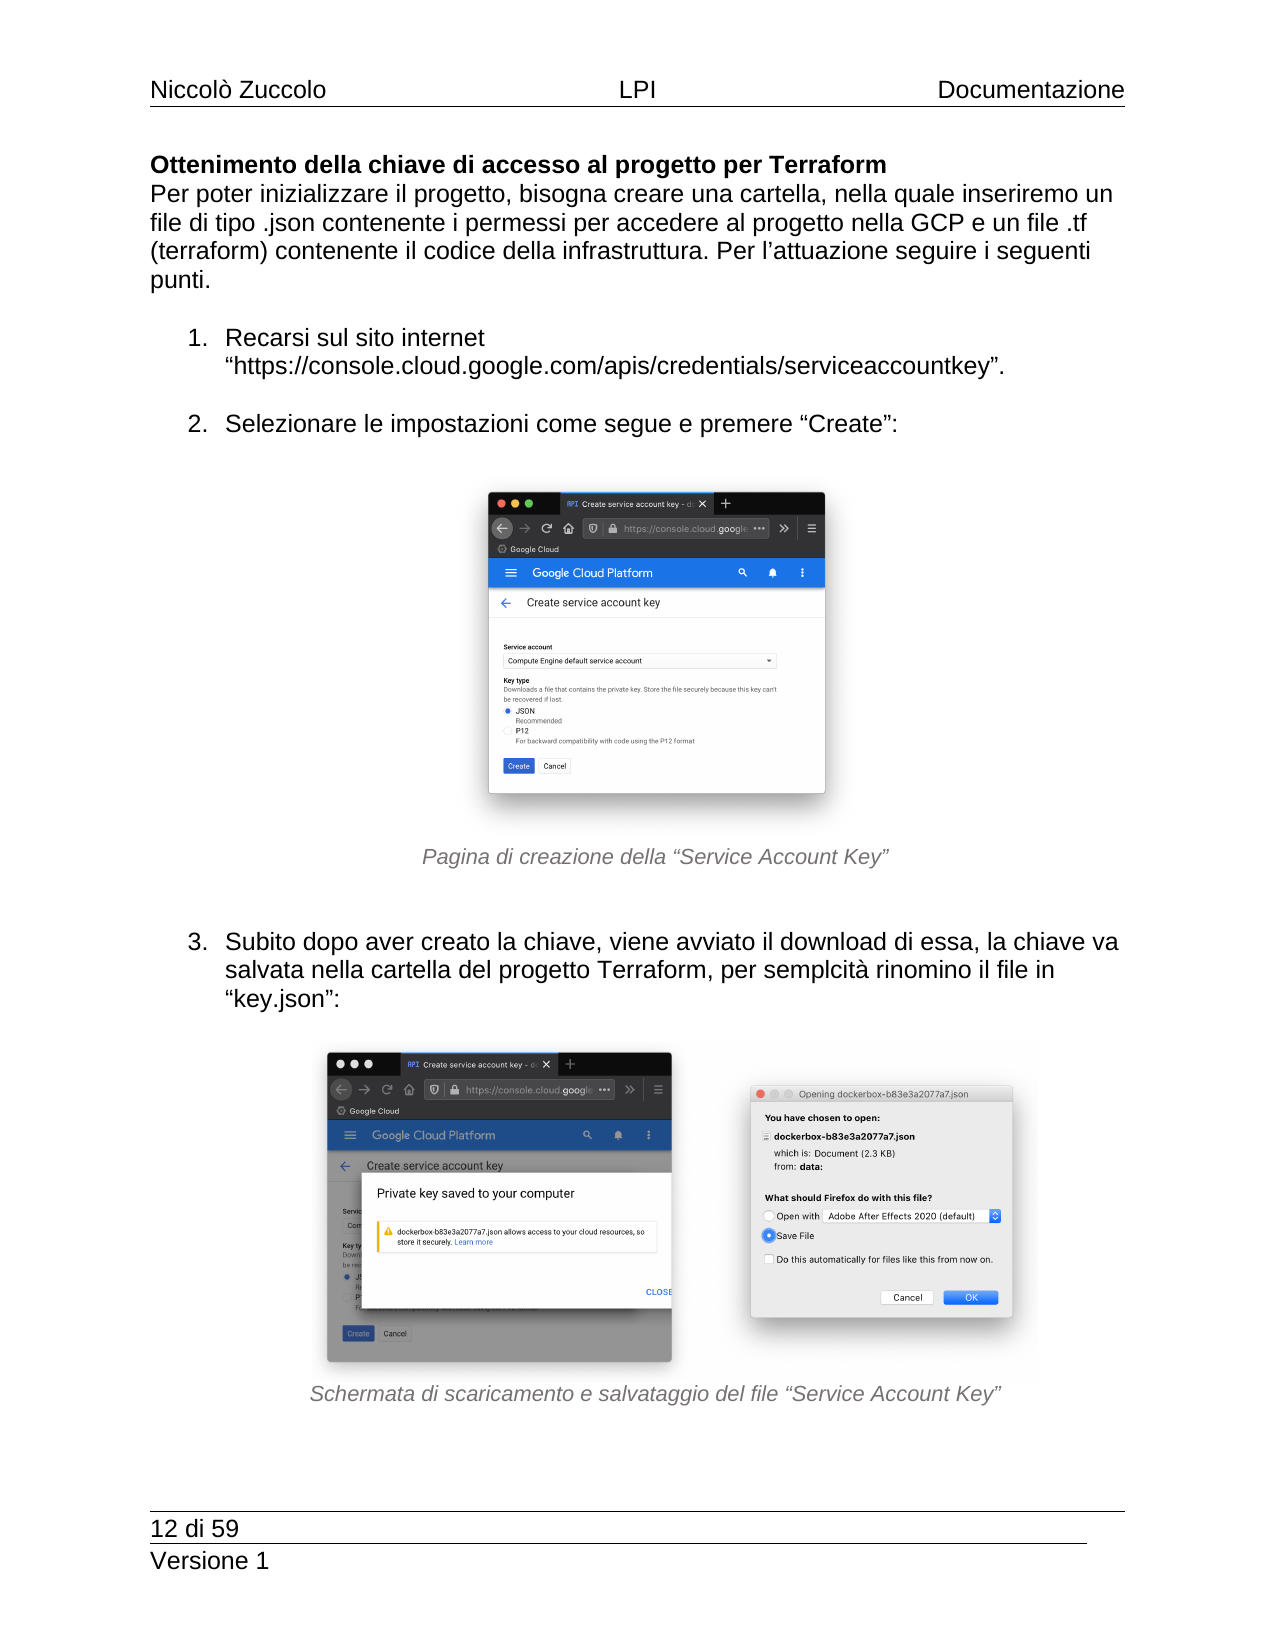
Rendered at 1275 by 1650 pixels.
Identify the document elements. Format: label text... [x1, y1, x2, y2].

text Schermata di scaricamento e salvataggio del file “Service Account Key” [187, 1381, 1125, 1406]
picture [311, 1041, 1039, 1382]
text Pagina di creazione della “Service Account Key” [187, 844, 1125, 869]
list Selezionare le impostazioni come segue e premere “Create”: [187, 409, 1125, 437]
picture [450, 466, 863, 844]
list Recarsi sul sito internet “https://console.cloud.google.com/apis/credentials/serviceaccountkey”. [187, 322, 1125, 380]
text Ottenimento della chiave di accesso al progetto per Terraform [150, 150, 1125, 179]
text Per poter inizializzare il progetto, bisogna creare una cartella, nella quale inseriremo un file di tipo .json contenente i permessi per accedere al progetto nella GCP e un file .tf (terraform) contenente il codice della infrastruttura. Per l’attuazione seguire i seguenti punti. [150, 179, 1125, 294]
list Subito dopo aver creato la chiave, viene avviato il download di essa, la chiave va salvata nella cartella del progetto Terraform, per semplcità rinomino il file in “key.json”: [187, 927, 1125, 1013]
